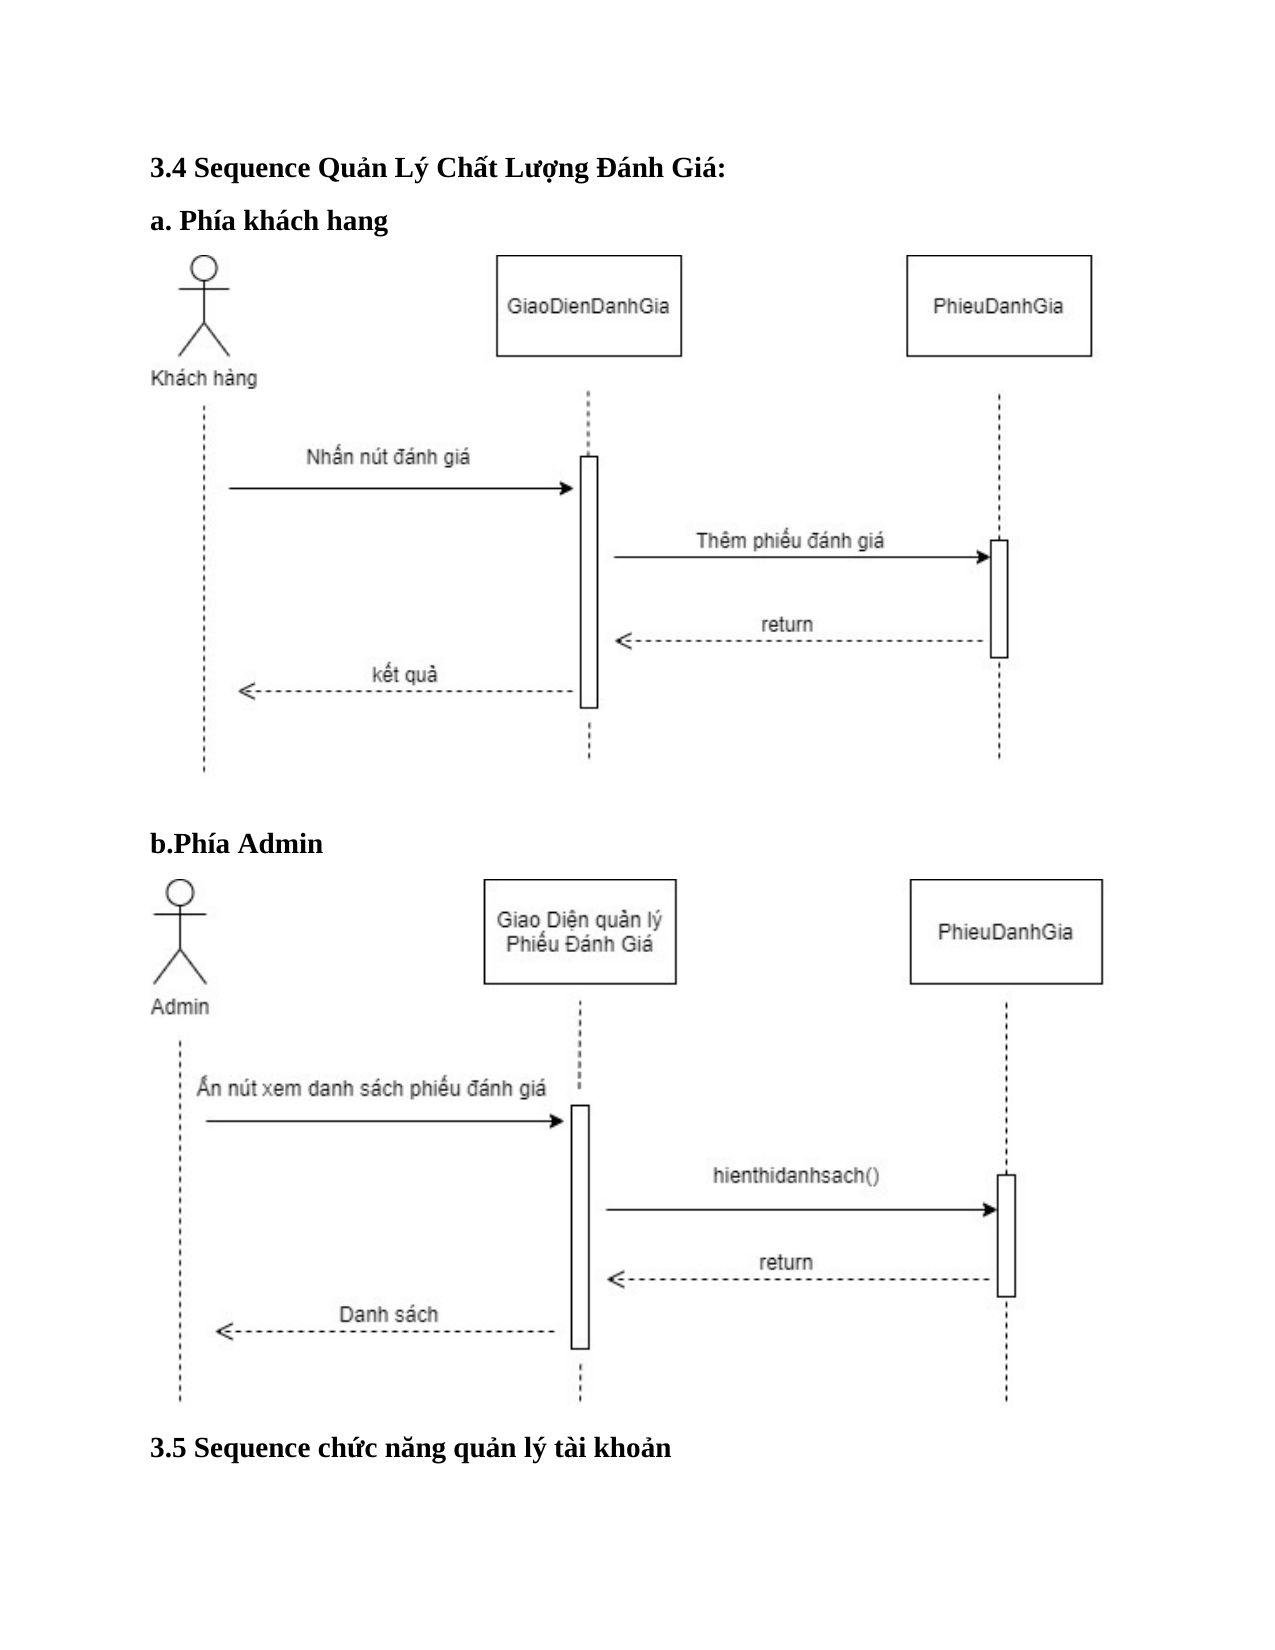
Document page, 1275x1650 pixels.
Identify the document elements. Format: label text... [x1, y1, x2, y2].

picture [150, 879, 1125, 1411]
text 3.5 Sequence chức năng quản lý tài khoản [150, 1430, 1125, 1463]
text 3.4 Sequence Quản Lý Chất Lượng Đánh Giá: [150, 150, 1125, 183]
picture [150, 255, 1125, 808]
text b.Phía Admin [150, 826, 1125, 860]
text a. Phía khách hang [150, 203, 1125, 236]
